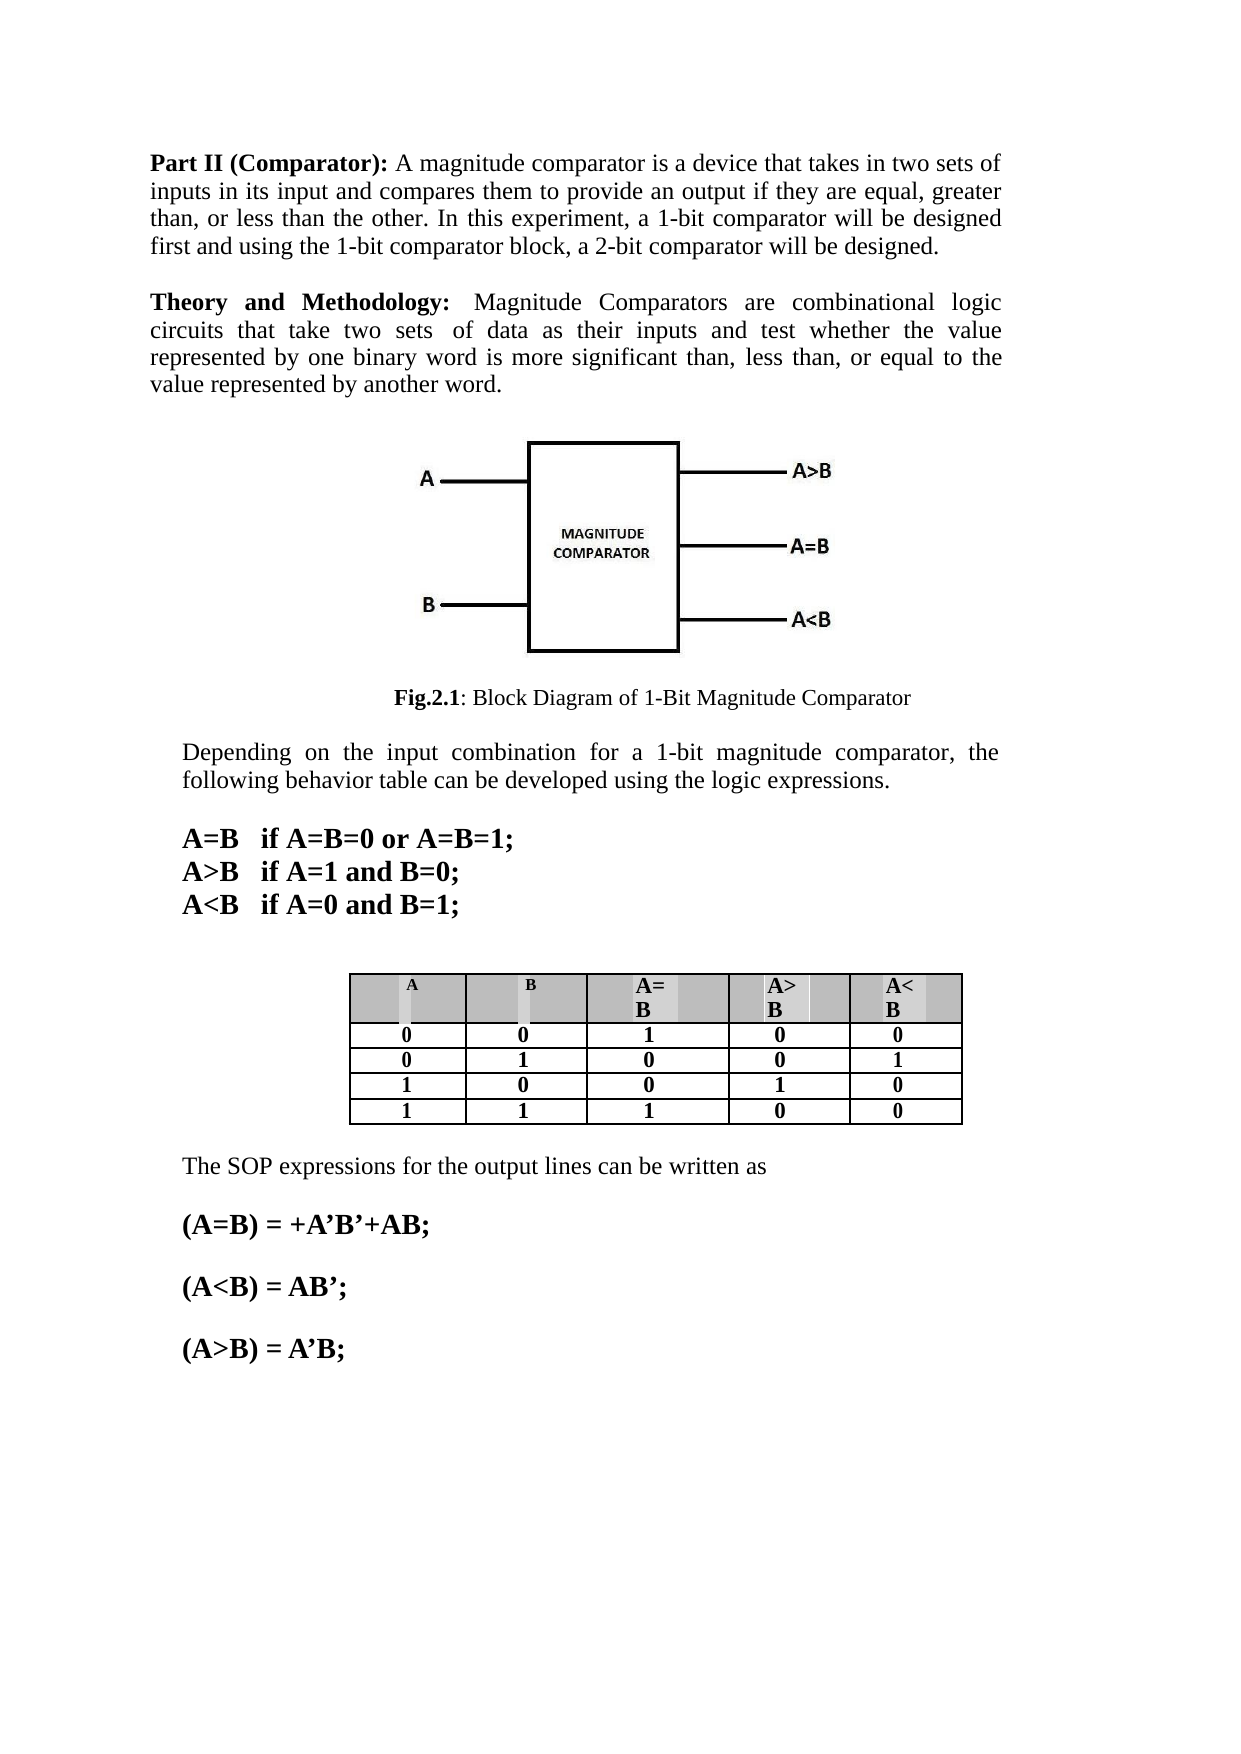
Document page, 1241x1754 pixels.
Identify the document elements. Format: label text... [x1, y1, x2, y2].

table_header [851, 975, 883, 1022]
table_header A [411, 975, 465, 1022]
text A>B if A=1 and B=0; [182, 855, 1000, 888]
table_header A=B [633, 975, 678, 1022]
table_cell 1 [351, 1074, 465, 1098]
table_cell 1 [730, 1074, 849, 1098]
text (A=B) = +A’B’+AB; [182, 1207, 1090, 1241]
table_cell 1 [851, 1049, 961, 1072]
text (A<B) = AB’; [182, 1269, 1090, 1303]
picture [414, 437, 837, 658]
text A<B if A=0 and B=1; [182, 888, 1000, 921]
table_cell 1 [588, 1100, 728, 1123]
table_cell 0 [730, 1024, 849, 1047]
text Depending on the input combination for a 1-bit magnitude comparator, the following behavior table can be developed using the logic expressions. [182, 738, 1000, 794]
table_header A>B [765, 975, 809, 1022]
text A=B if A=B=0 or A=B=1; [182, 822, 1000, 855]
table_cell 0 [588, 1074, 728, 1098]
text (A>B) = A’B; [182, 1331, 1090, 1364]
table_header A<B [883, 975, 926, 1022]
table_cell 0 [851, 1074, 961, 1098]
table_cell 1 [467, 1049, 586, 1072]
table_cell 0 [588, 1049, 728, 1072]
table_header B [530, 975, 586, 1022]
table_cell 0 [351, 1049, 465, 1072]
table_cell 0 [730, 1100, 849, 1123]
table_header [730, 975, 764, 1022]
text The SOP expressions for the output lines can be written as [182, 1151, 1090, 1179]
table_cell 0 [351, 1024, 465, 1047]
table_header [678, 975, 728, 1022]
table_header [588, 975, 633, 1022]
table_cell 0 [467, 1074, 586, 1098]
table_header [351, 975, 399, 1022]
table_cell 0 [730, 1049, 849, 1072]
table_cell 1 [588, 1024, 728, 1047]
table_cell 0 [467, 1024, 586, 1047]
table_cell 0 [851, 1100, 961, 1123]
text Fig.2.1: Block Diagram of 1-Bit Magnitude Comparator [394, 684, 1090, 711]
table_header [467, 975, 518, 1022]
table_cell 1 [351, 1100, 465, 1123]
text Theory and Methodology: Magnitude Comparators are combinational logic circuits that take two sets of data as their inputs and test whether the value represented by one binary word is more significant than, less than, or equal to the value represented by another word. [150, 289, 1002, 398]
table_cell 0 [851, 1024, 961, 1047]
table_header [926, 975, 961, 1022]
table_header [810, 975, 849, 1022]
text Part II (Comparator): A magnitude comparator is a device that takes in two sets of inputs in its input and compares them to provide an output if they are equal, greater than, or less than the other. In this experiment, a 1-bit comparator will be designed first and using the 1-bit comparator block, a 2-bit comparator will be designed. [150, 150, 1003, 259]
table_cell 1 [467, 1100, 586, 1123]
